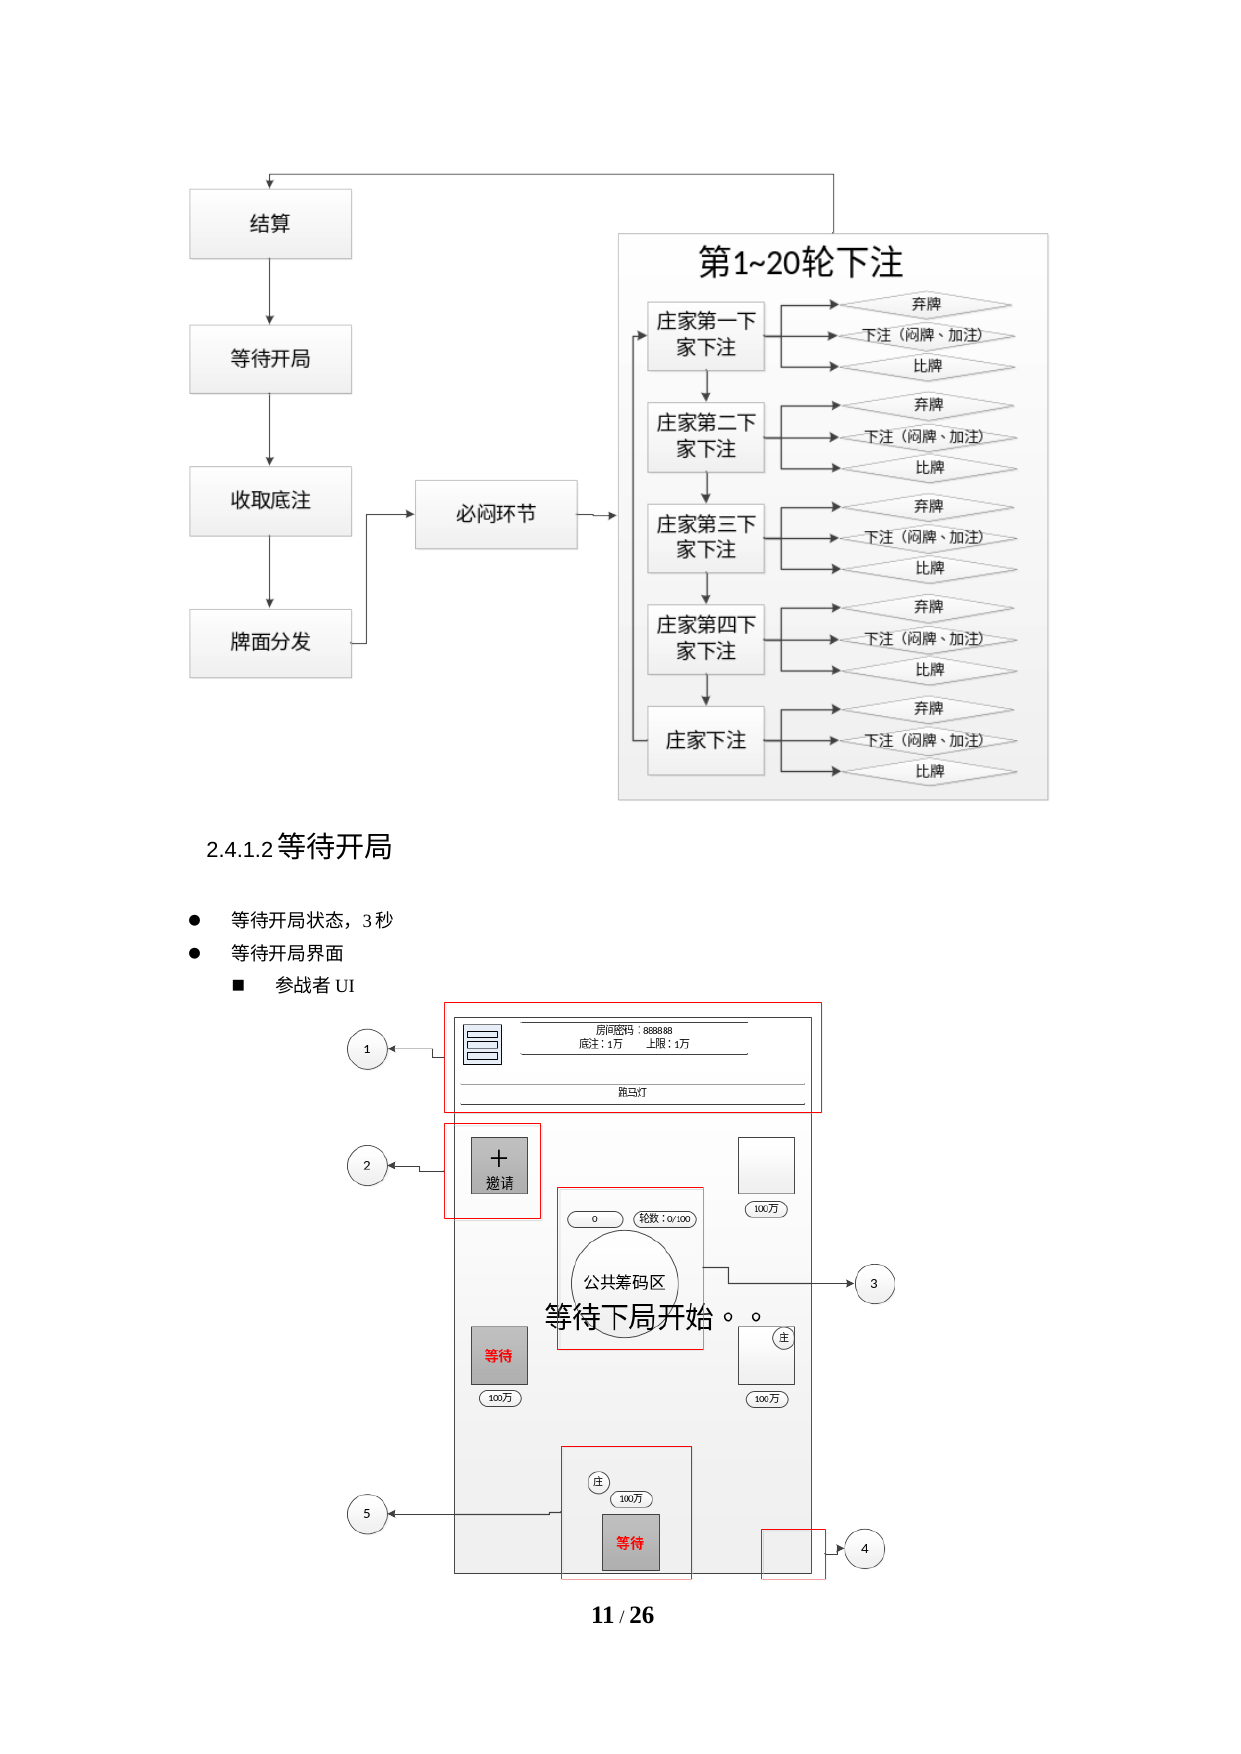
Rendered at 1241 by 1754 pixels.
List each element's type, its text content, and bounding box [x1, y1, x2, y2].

list 参战者UI [231, 968, 1053, 1001]
list 等待开局界面 [187, 936, 1053, 968]
subtitle 等待开局 [206, 812, 1053, 877]
list 等待开局状态，3秒 [187, 903, 1053, 936]
